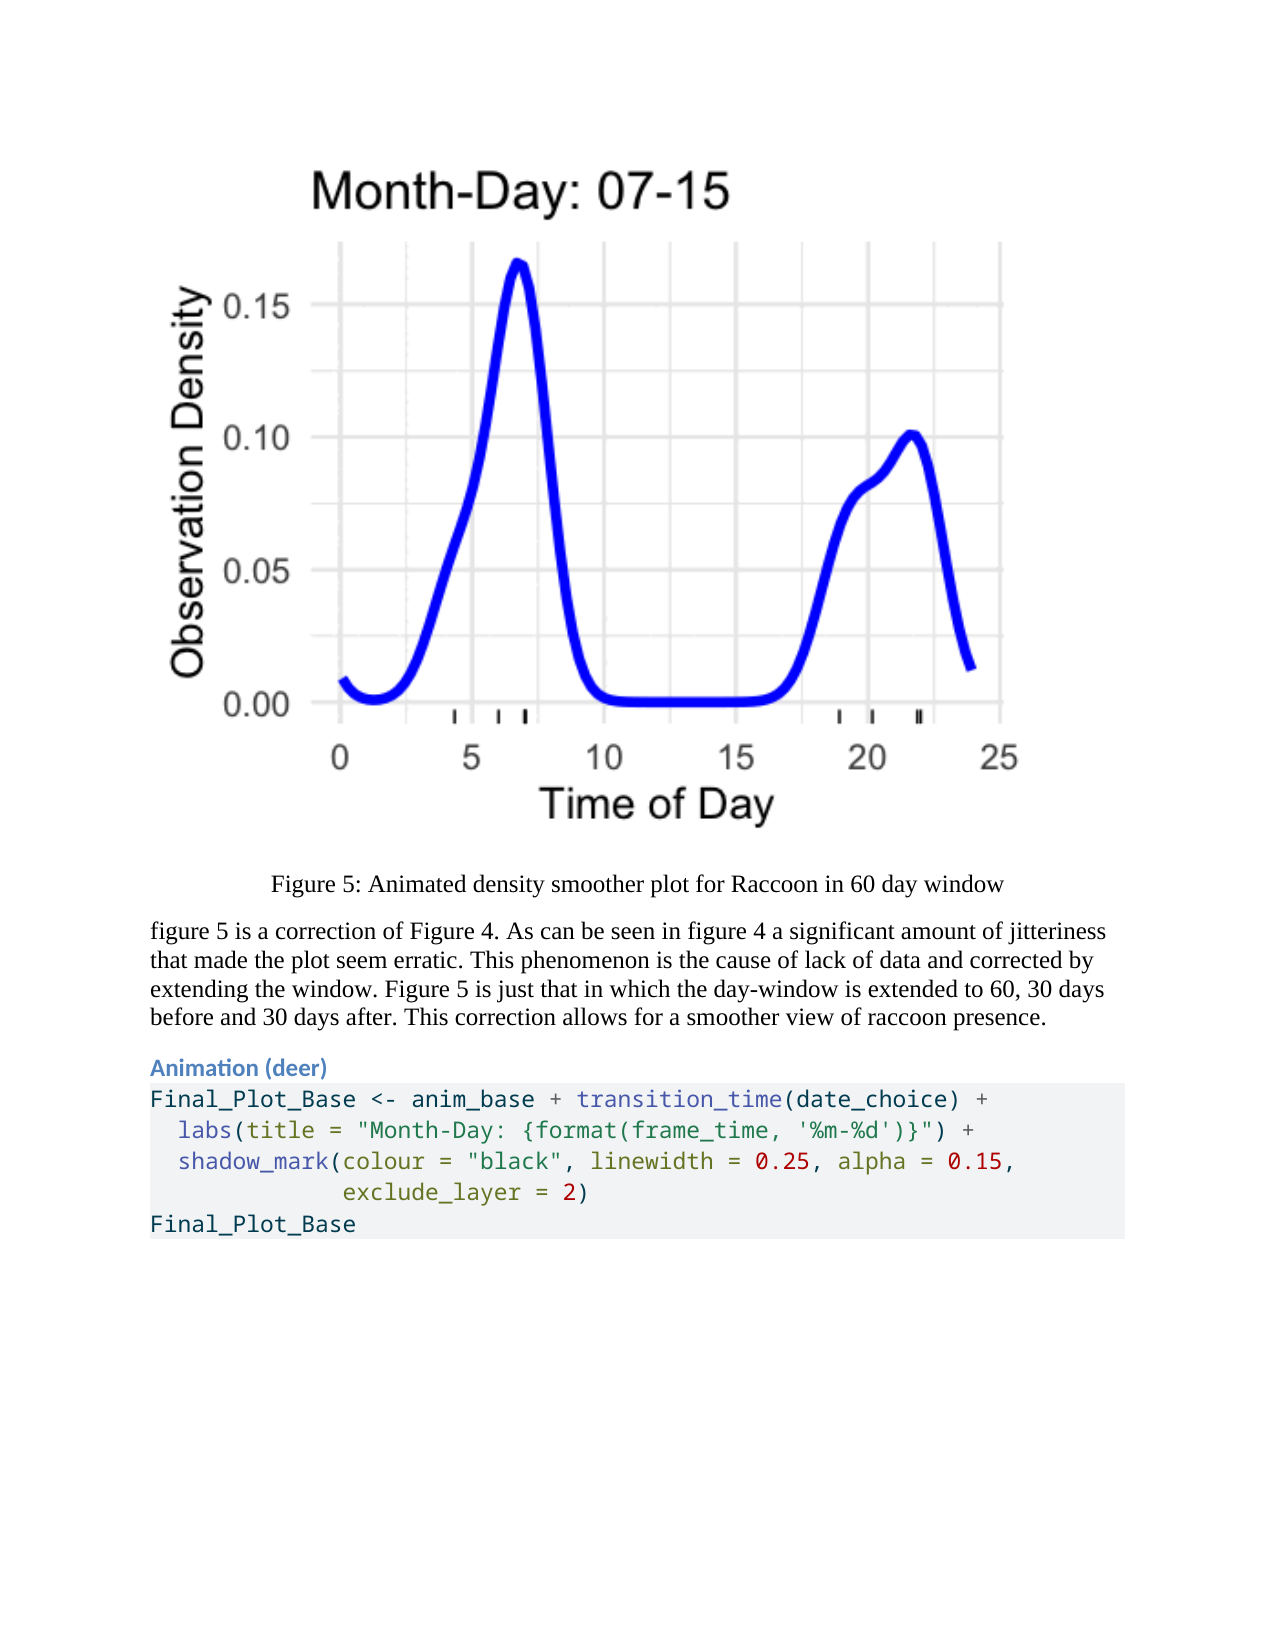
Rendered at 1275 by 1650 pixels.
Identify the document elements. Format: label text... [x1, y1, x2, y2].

text Final_Plot_Base <- anim_base + transition_time(date_choice) + labs(title = "Month-Day: {format(frame_time, '%m-%d')}") + shadow_mark(colour = "black", linewidth = 0.25, alpha = 0.15, exclude_layer = 2) Final_Plot_Base [356, 1083, 1125, 1239]
text Figure 5: Animated density smoother plot for Raccoon in 60 day window [150, 869, 1125, 897]
subtitle Animation (deer) [150, 1052, 1125, 1083]
text figure 5 is a correction of Figure 4. As can be seen in figure 4 a significant amount of jitteriness that made the plot seem erratic. This phenomenon is the cause of lack of data and corrected by extending the window. Figure 5 is just that in which the day-window is extended to 60, 30 days before and 30 days after. This correction allows for a smoother view of raccoon presence. [150, 916, 1125, 1031]
picture [150, 150, 1025, 850]
